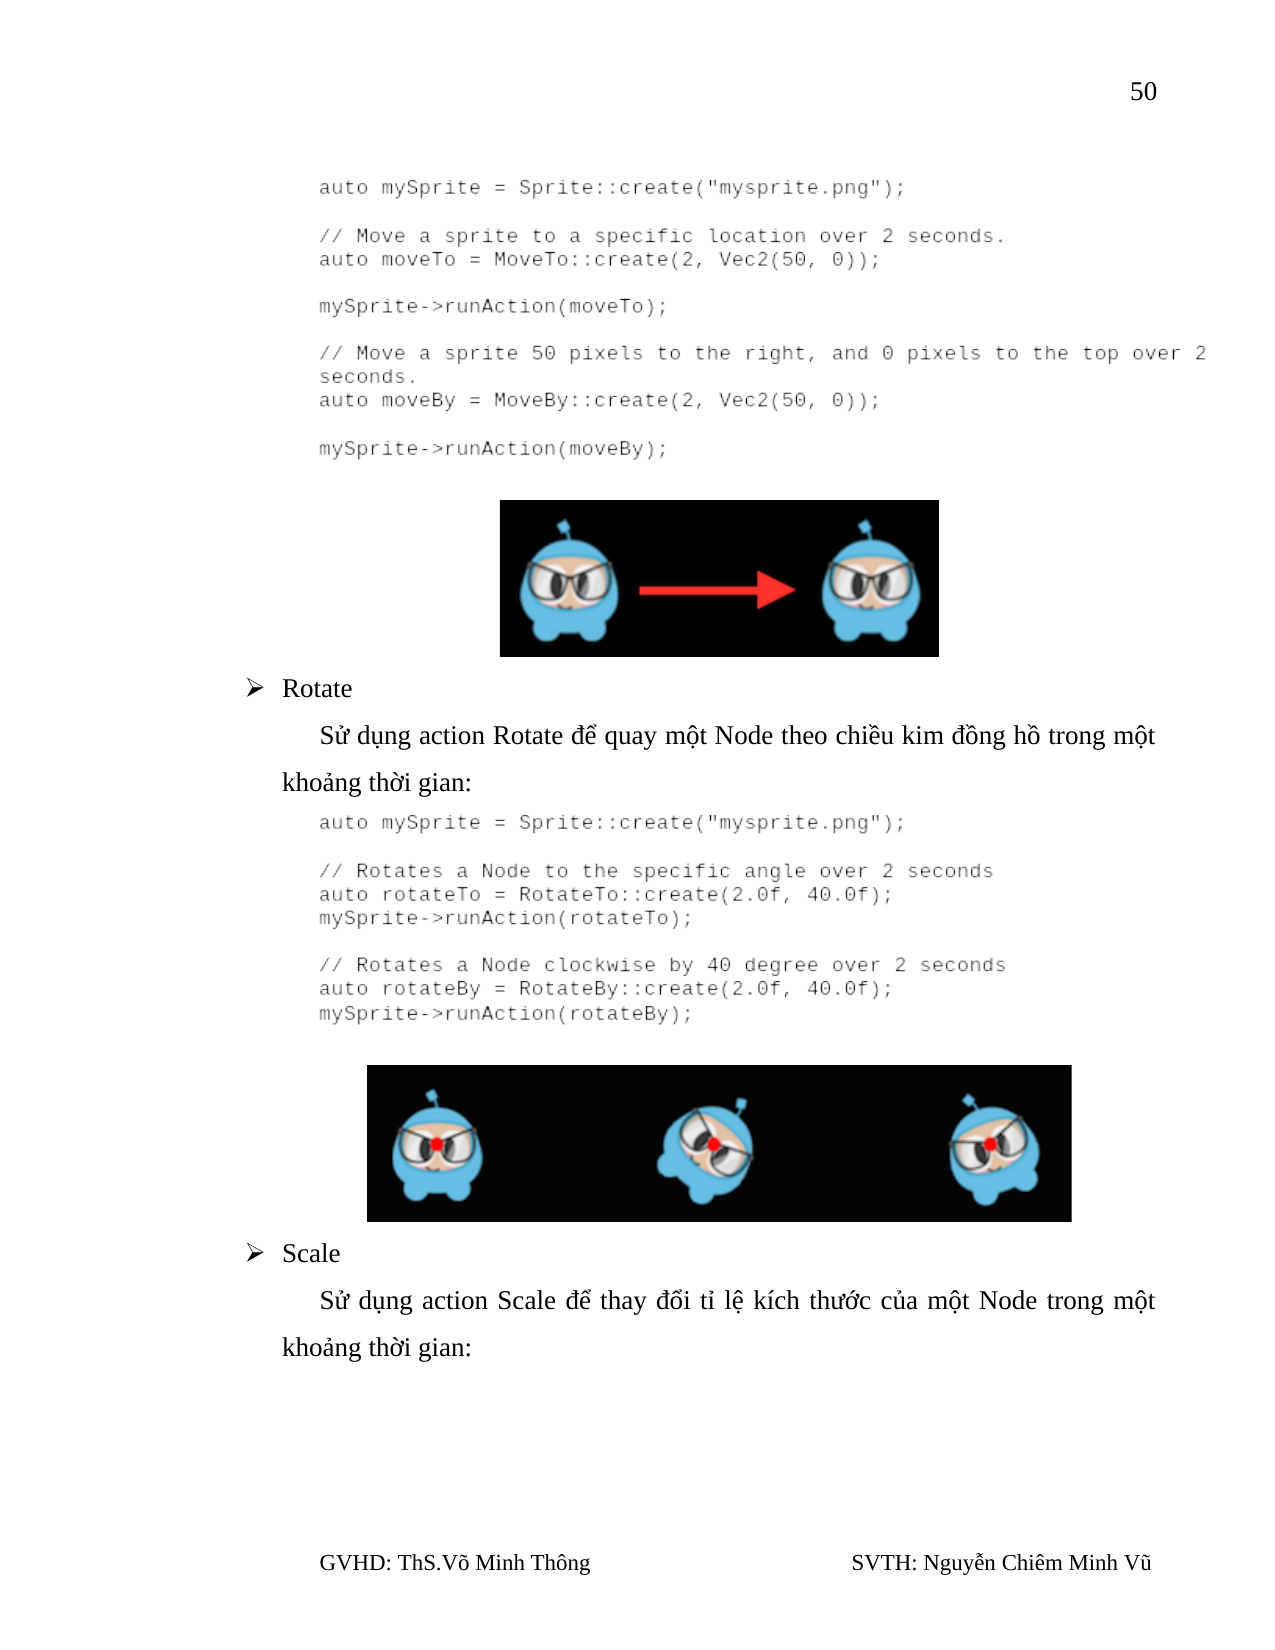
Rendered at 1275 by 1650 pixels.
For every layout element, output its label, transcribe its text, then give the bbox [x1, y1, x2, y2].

text Sử dụng action Rotate để quay một Node theo chiều kim đồng hồ trong một khoảng thời gian: [282, 719, 1157, 797]
list Rotate [244, 672, 1157, 703]
picture [367, 1065, 1072, 1222]
list Scale [244, 1237, 1157, 1268]
picture [499, 500, 939, 657]
text Sử dụng action Scale để thay đổi tỉ lệ kích thước của một Node trong một khoảng thời gian: [282, 1284, 1157, 1362]
